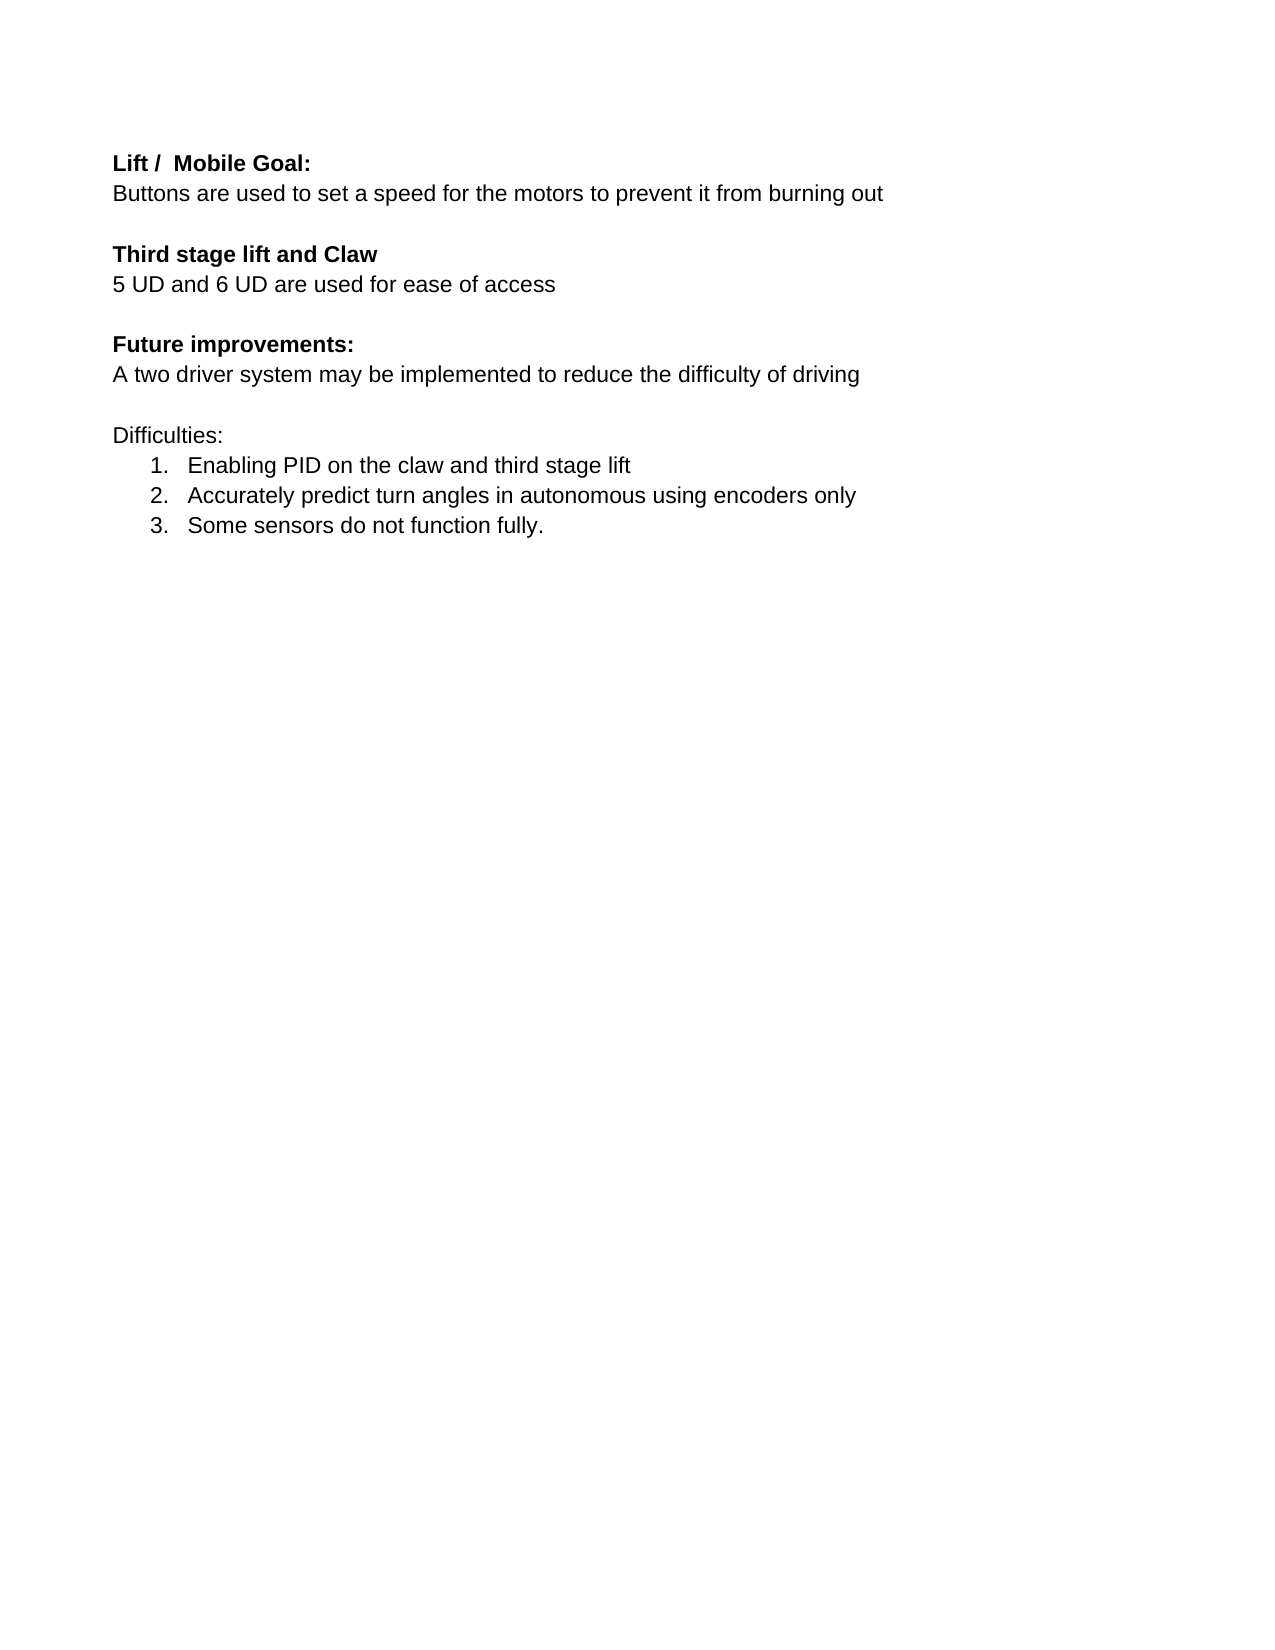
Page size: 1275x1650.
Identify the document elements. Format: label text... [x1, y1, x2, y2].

text Future improvements: [112, 331, 1162, 358]
text Lift / Mobile Goal: [112, 150, 1162, 176]
text Third stage lift and Claw [112, 241, 1162, 267]
text A two driver system may be implemented to reduce the difficulty of driving [112, 361, 1162, 388]
list Some sensors do not function fully. [150, 512, 1162, 539]
list Enabling PID on the claw and third stage lift [150, 452, 1162, 478]
text Buttons are used to set a speed for the motors to prevent it from burning out [112, 180, 1162, 207]
list Accurately predict turn angles in autonomous using encoders only [150, 482, 1162, 509]
text Difficulties: [112, 422, 1162, 448]
text 5 UD and 6 UD are used for ease of access [112, 271, 1162, 297]
